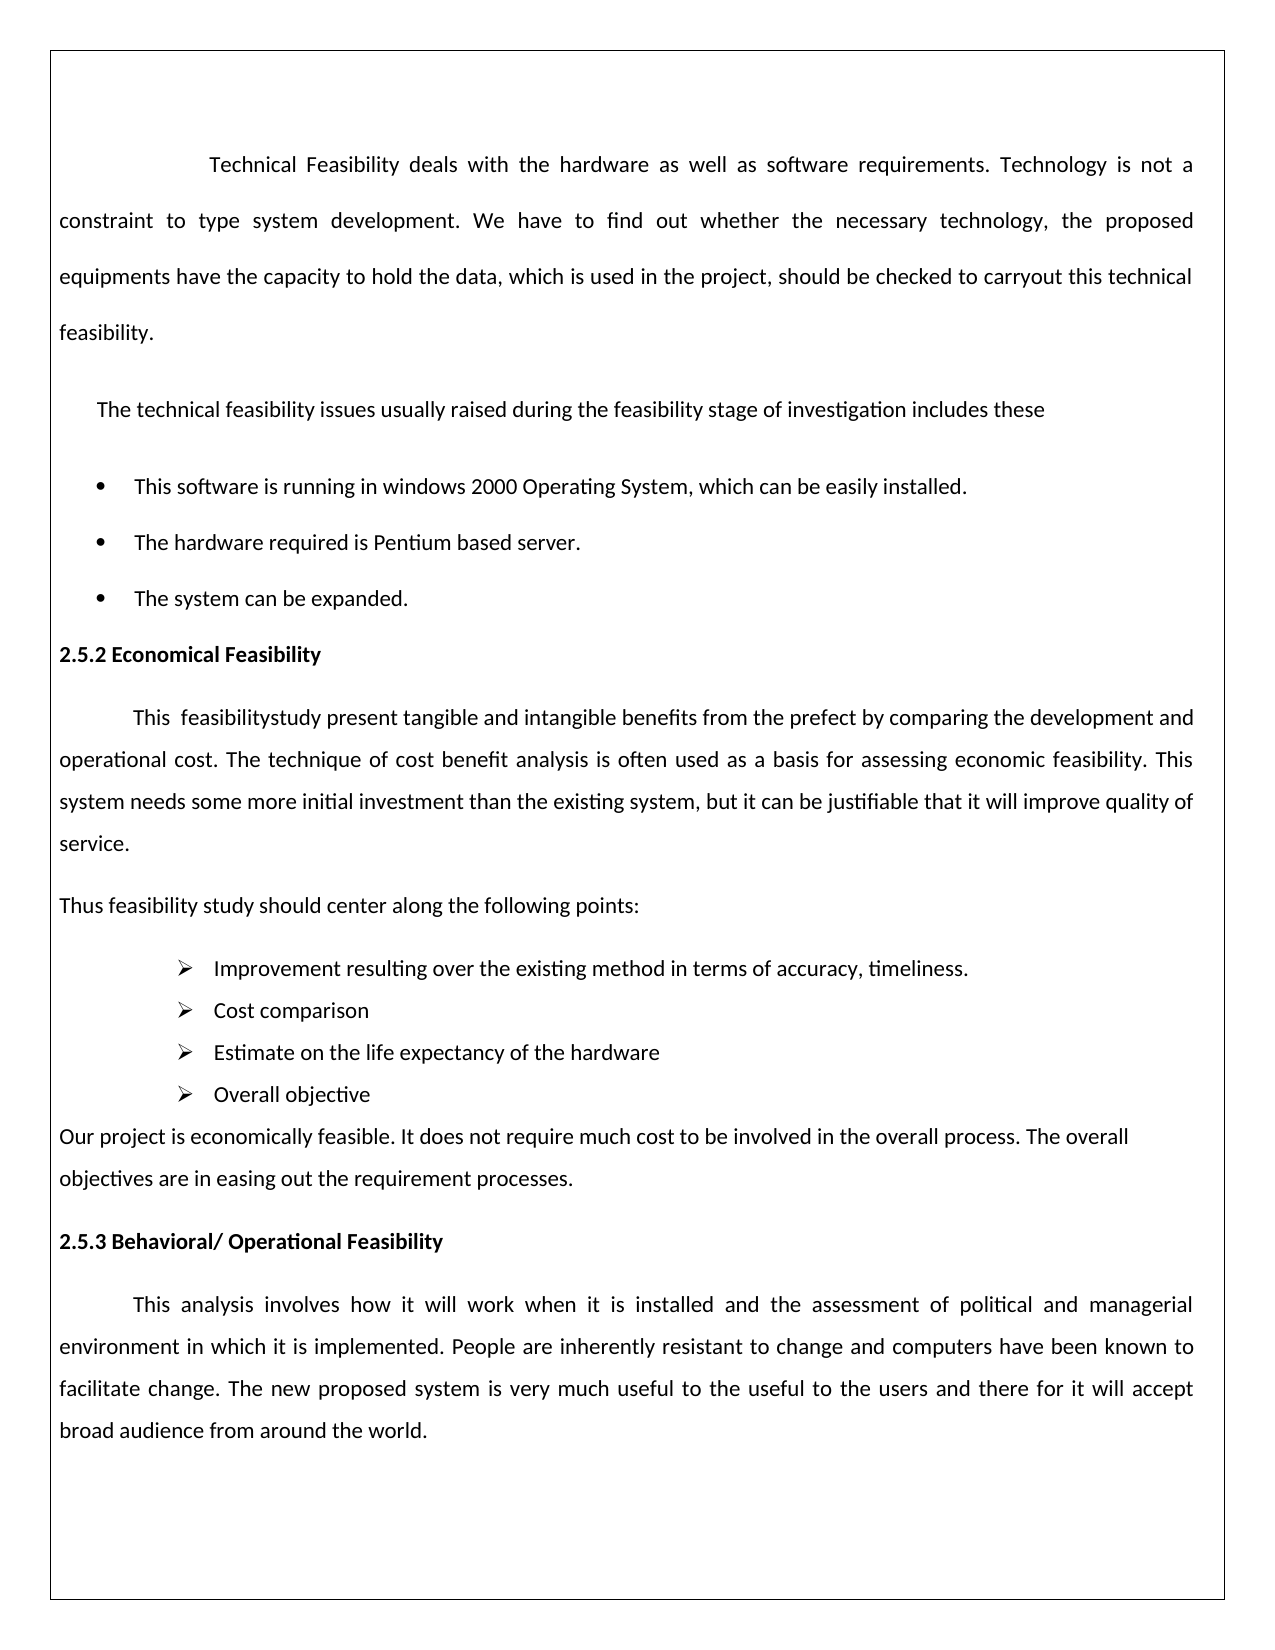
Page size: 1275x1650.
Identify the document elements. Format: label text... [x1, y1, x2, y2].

text The technical feasibility issues usually raised during the feasibility stage of investigation includes these [59, 395, 1196, 423]
text This analysis involves how it will work when it is installed and the assessment of political and managerial environment in which it is implemented. People are inherently resistant to change and computers have been known to facilitate change. The new proposed system is very much useful to the useful to the users and there for it will accept broad audience from around the world. [59, 1290, 1196, 1444]
list Estimate on the life expectancy of the hardware [176, 1038, 1196, 1066]
text 2.5.2 Economical Feasibility [59, 640, 1196, 668]
list The hardware required is Pentium based server. [97, 528, 1196, 556]
list Overall objective [176, 1080, 1196, 1108]
text 2.5.3 Behavioral/ Operational Feasibility [59, 1227, 1196, 1255]
text This feasibilitystudy present tangible and intangible benefits from the prefect by comparing the development and operational cost. The technique of cost benefit analysis is often used as a basis for assessing economic feasibility. This system needs some more initial investment than the existing system, but it can be justifiable that it will improve quality of service. [59, 703, 1196, 857]
list Improvement resulting over the existing method in terms of accuracy, timeliness. [176, 954, 1196, 982]
text Our project is economically feasible. It does not require much cost to be involved in the overall process. The overall objectives are in easing out the requirement processes. [59, 1122, 1196, 1192]
list This software is running in windows 2000 Operating System, which can be easily installed. [97, 472, 1196, 500]
list The system can be expanded. [97, 584, 1196, 612]
text Technical Feasibility deals with the hardware as well as software requirements. Technology is not a constraint to type system development. We have to find out whether the necessary technology, the proposed equipments have the capacity to hold the data, which is used in the project, should be checked to carryout this technical feasibility. [59, 150, 1196, 346]
list Cost comparison [176, 996, 1196, 1024]
text Thus feasibility study should center along the following points: [59, 892, 1196, 919]
